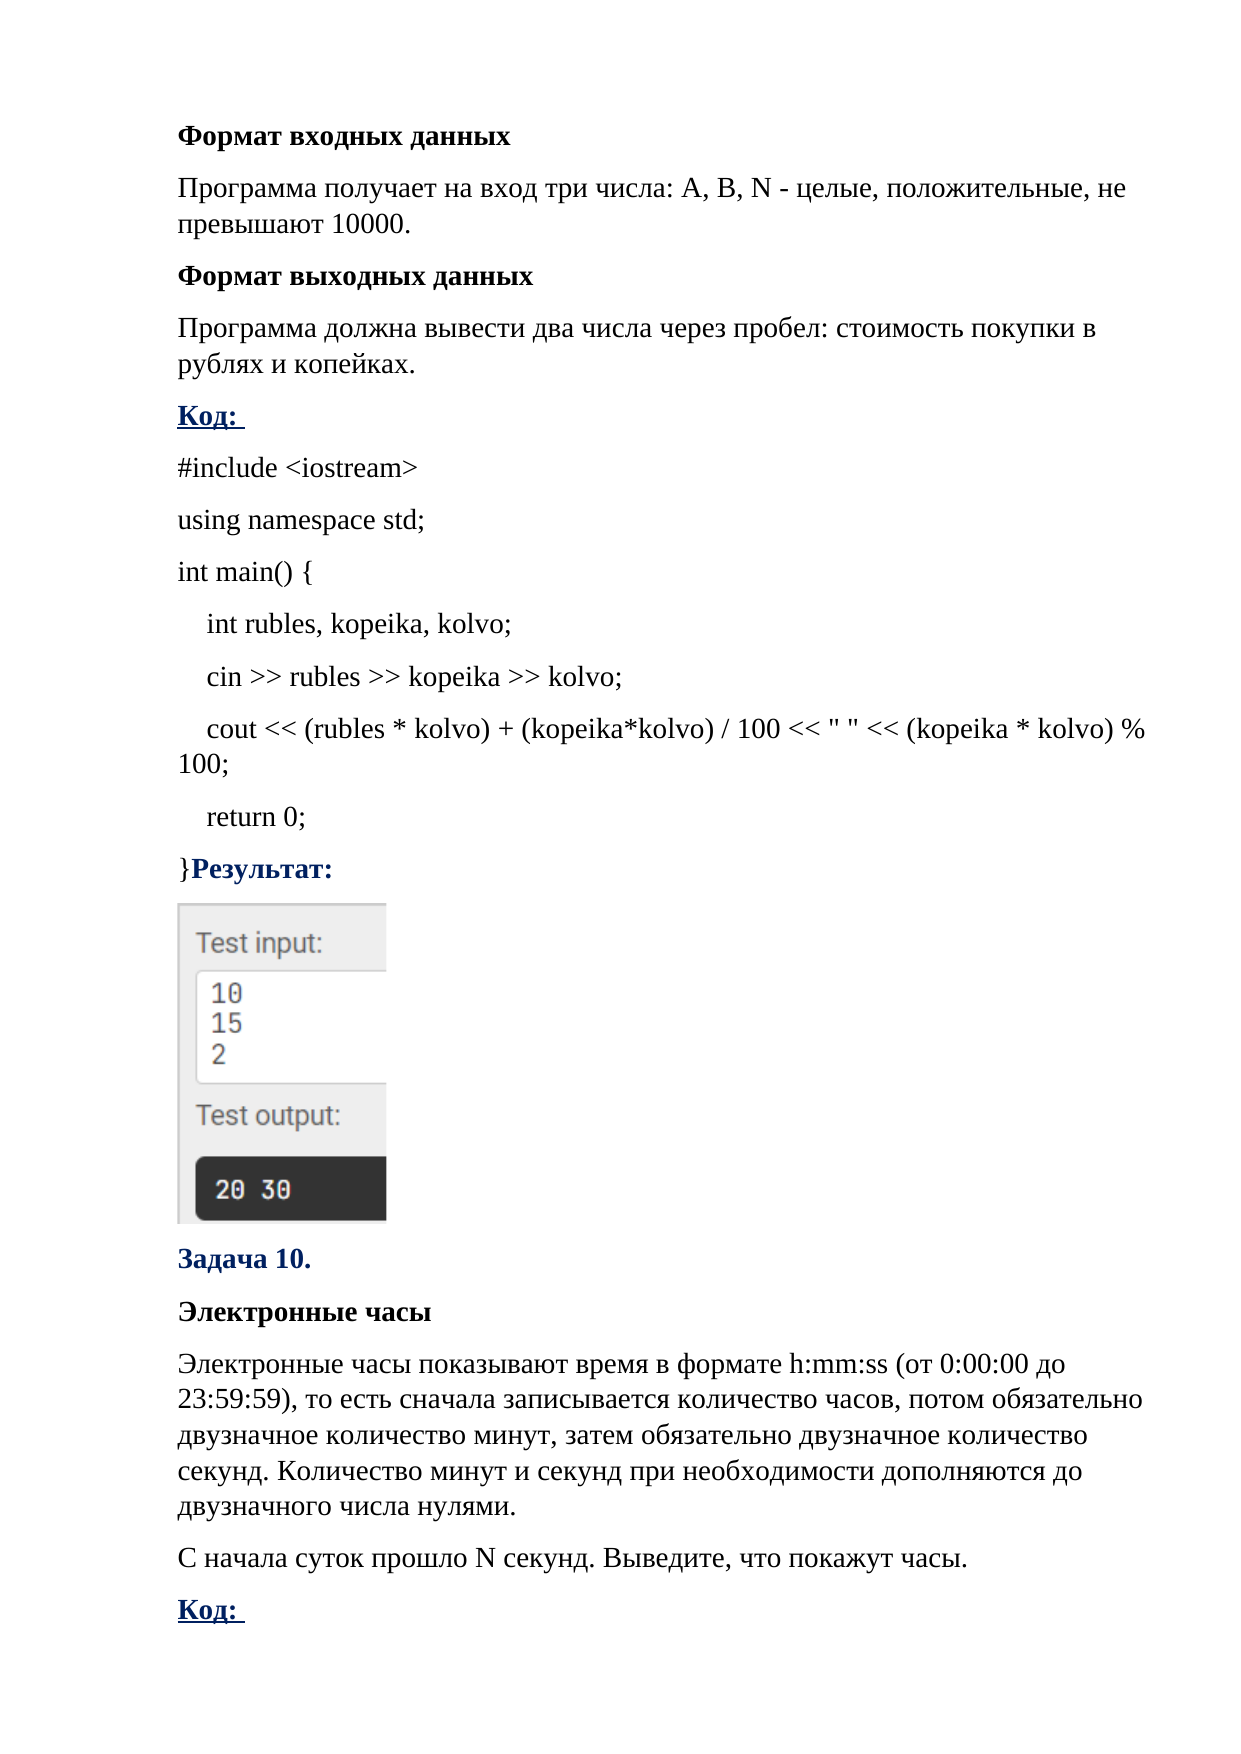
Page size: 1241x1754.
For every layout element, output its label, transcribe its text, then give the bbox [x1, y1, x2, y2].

text cout << (rubles * kolvo) + (kopeika*kolvo) / 100 << " " << (kopeika * kolvo) % 100; [177, 711, 1152, 780]
text return 0; [177, 799, 1152, 832]
text Электронные часы [177, 1294, 1152, 1327]
text Задача 10. [177, 1242, 1152, 1275]
text С начала суток прошло N секунд. Выведите, что покажут часы. [177, 1540, 1152, 1574]
text }Результат: [177, 851, 1152, 884]
text using namespace std; [177, 502, 1152, 536]
text int rubles, kopeika, kolvo; [177, 607, 1152, 640]
text Код: [177, 398, 1152, 431]
text Программа должна вывести два числа через пробел: стоимость покупки в рублях и копейках. [177, 310, 1152, 379]
text int main() { [177, 554, 1152, 588]
picture [177, 903, 387, 1224]
text Электронные часы показывают время в формате h:mm:ss (от 0:00:00 до 23:59:59), то есть сначала записывается количество часов, потом обязательно двузначное количество минут, затем обязательно двузначное количество секунд. Количество минут и секунд при необходимости дополняются до двузначного числа нулями. [177, 1346, 1152, 1522]
text Программа получает на вход три числа: A, B, N - целые, положительные, не превышают 10000. [177, 170, 1152, 239]
text Код: [177, 1592, 1152, 1626]
text Формат входных данных [177, 118, 1152, 152]
text cin >> rubles >> kopeika >> kolvo; [177, 659, 1152, 692]
text Формат выходных данных [177, 258, 1152, 292]
text #include <iostream> [177, 450, 1152, 484]
